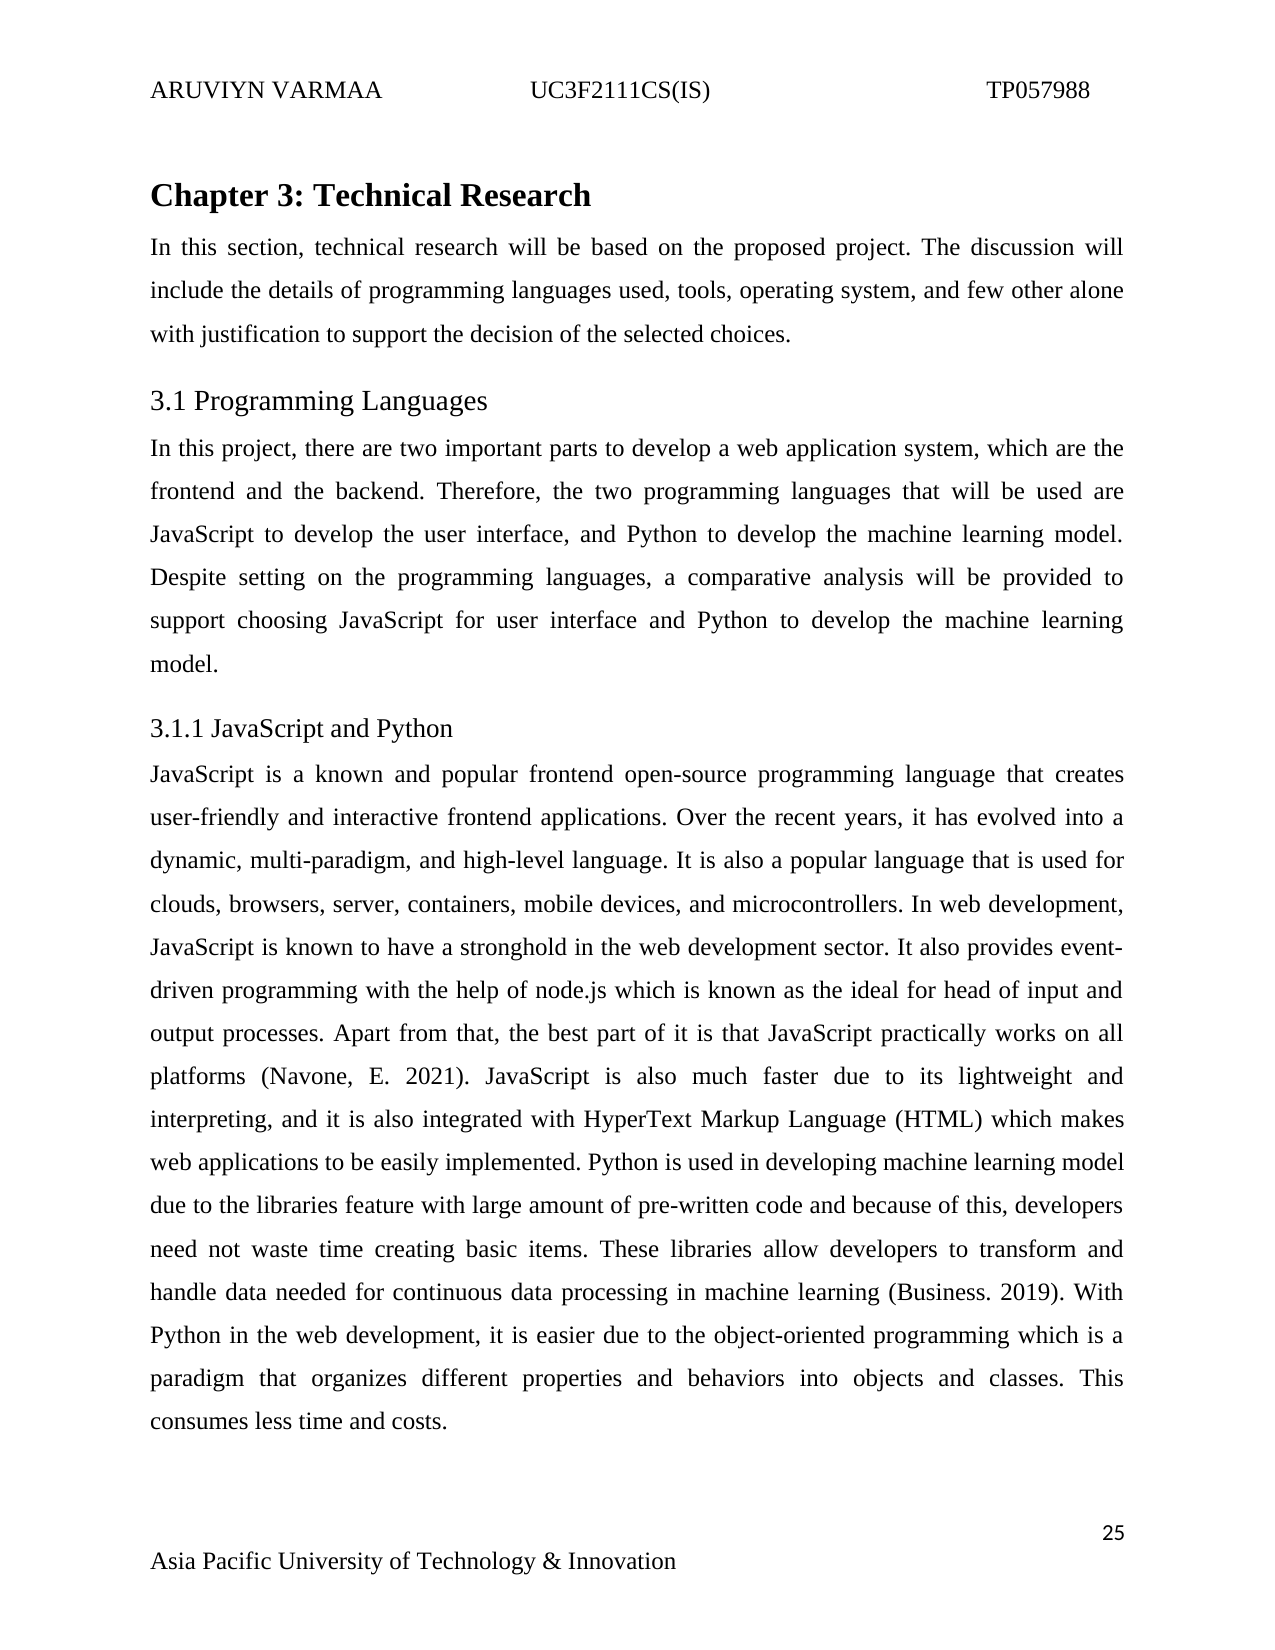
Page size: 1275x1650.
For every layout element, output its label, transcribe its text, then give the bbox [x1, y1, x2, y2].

text JavaScript is a known and popular frontend open-source programming language that creates user-friendly and interactive frontend applications. Over the recent years, it has evolved into a dynamic, multi-paradigm, and high-level language. It is also a popular language that is used for clouds, browsers, server, containers, mobile devices, and microcontrollers. In web development, JavaScript is known to have a stronghold in the web development sector. It also provides event-driven programming with the help of node.js which is known as the ideal for head of input and output processes. Apart from that, the best part of it is that JavaScript practically works on all platforms (Navone, E. 2021). JavaScript is also much faster due to its lightweight and interpreting, and it is also integrated with HyperText Markup Language (HTML) which makes web applications to be easily implemented. Python is used in developing machine learning model due to the libraries feature with large amount of pre-written code and because of this, developers need not waste time creating basic items. These libraries allow developers to transform and handle data needed for continuous data processing in machine learning (Business. 2019). With Python in the web development, it is easier due to the object-oriented programming which is a paradigm that organizes different properties and behaviors into objects and classes. This consumes less time and costs. [150, 759, 1125, 1435]
text In this project, there are two important parts to develop a web application system, which are the frontend and the backend. Therefore, the two programming languages that will be used are JavaScript to develop the user interface, and Python to develop the machine learning model. Despite setting on the programming languages, a comparative analysis will be provided to support choosing JavaScript for user interface and Python to develop the machine learning model. [150, 433, 1125, 677]
subtitle 3.1.1 JavaScript and Python [150, 713, 1125, 744]
subtitle 3.1 Programming Languages [150, 383, 1125, 416]
subtitle Chapter 3: Technical Research [150, 175, 1125, 213]
text In this section, technical research will be based on the proposed project. The discussion will include the details of programming languages used, tools, operating system, and few other alone with justification to support the decision of the selected choices. [150, 232, 1125, 347]
